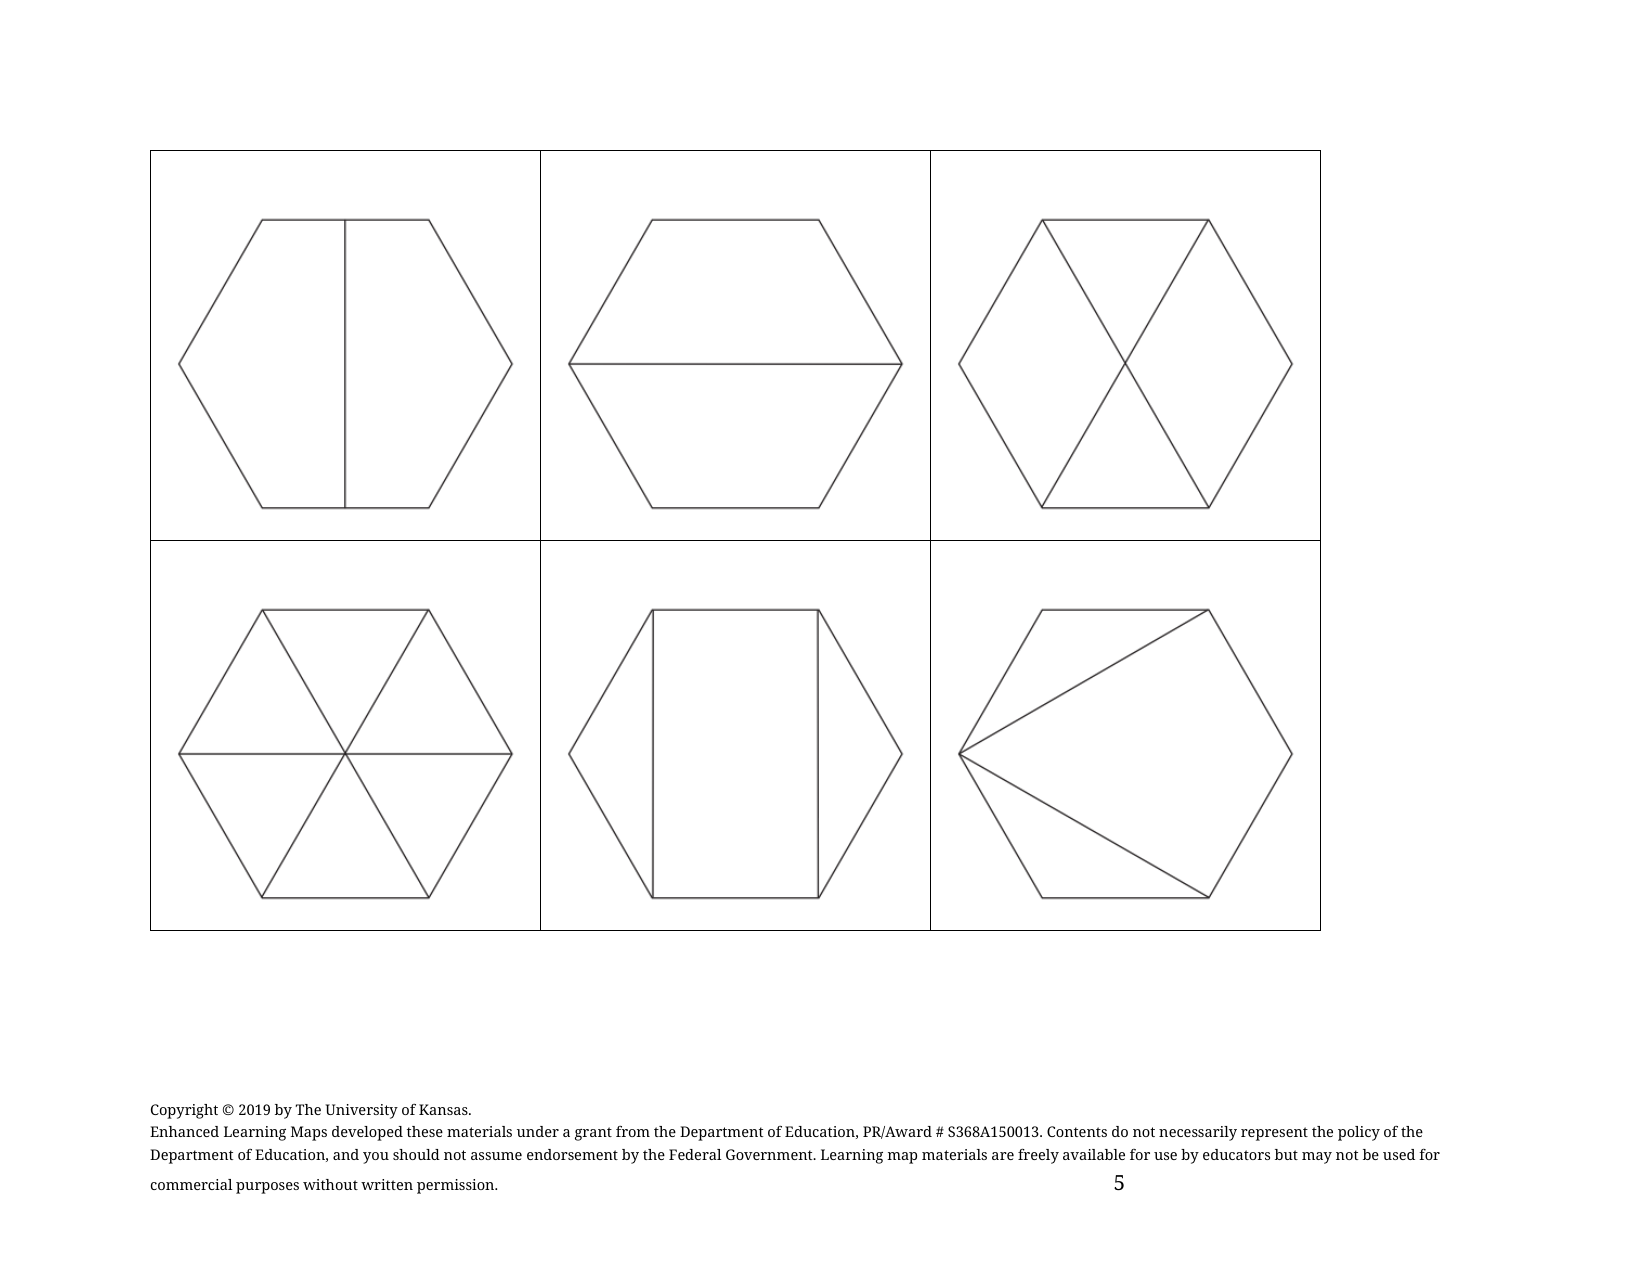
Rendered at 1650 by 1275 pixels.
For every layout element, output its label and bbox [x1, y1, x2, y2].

table_cell [151, 541, 540, 930]
table_cell [931, 151, 1320, 540]
table_cell [931, 541, 1320, 930]
table_cell [151, 151, 540, 540]
table_cell [541, 151, 930, 540]
table_cell [541, 541, 930, 930]
